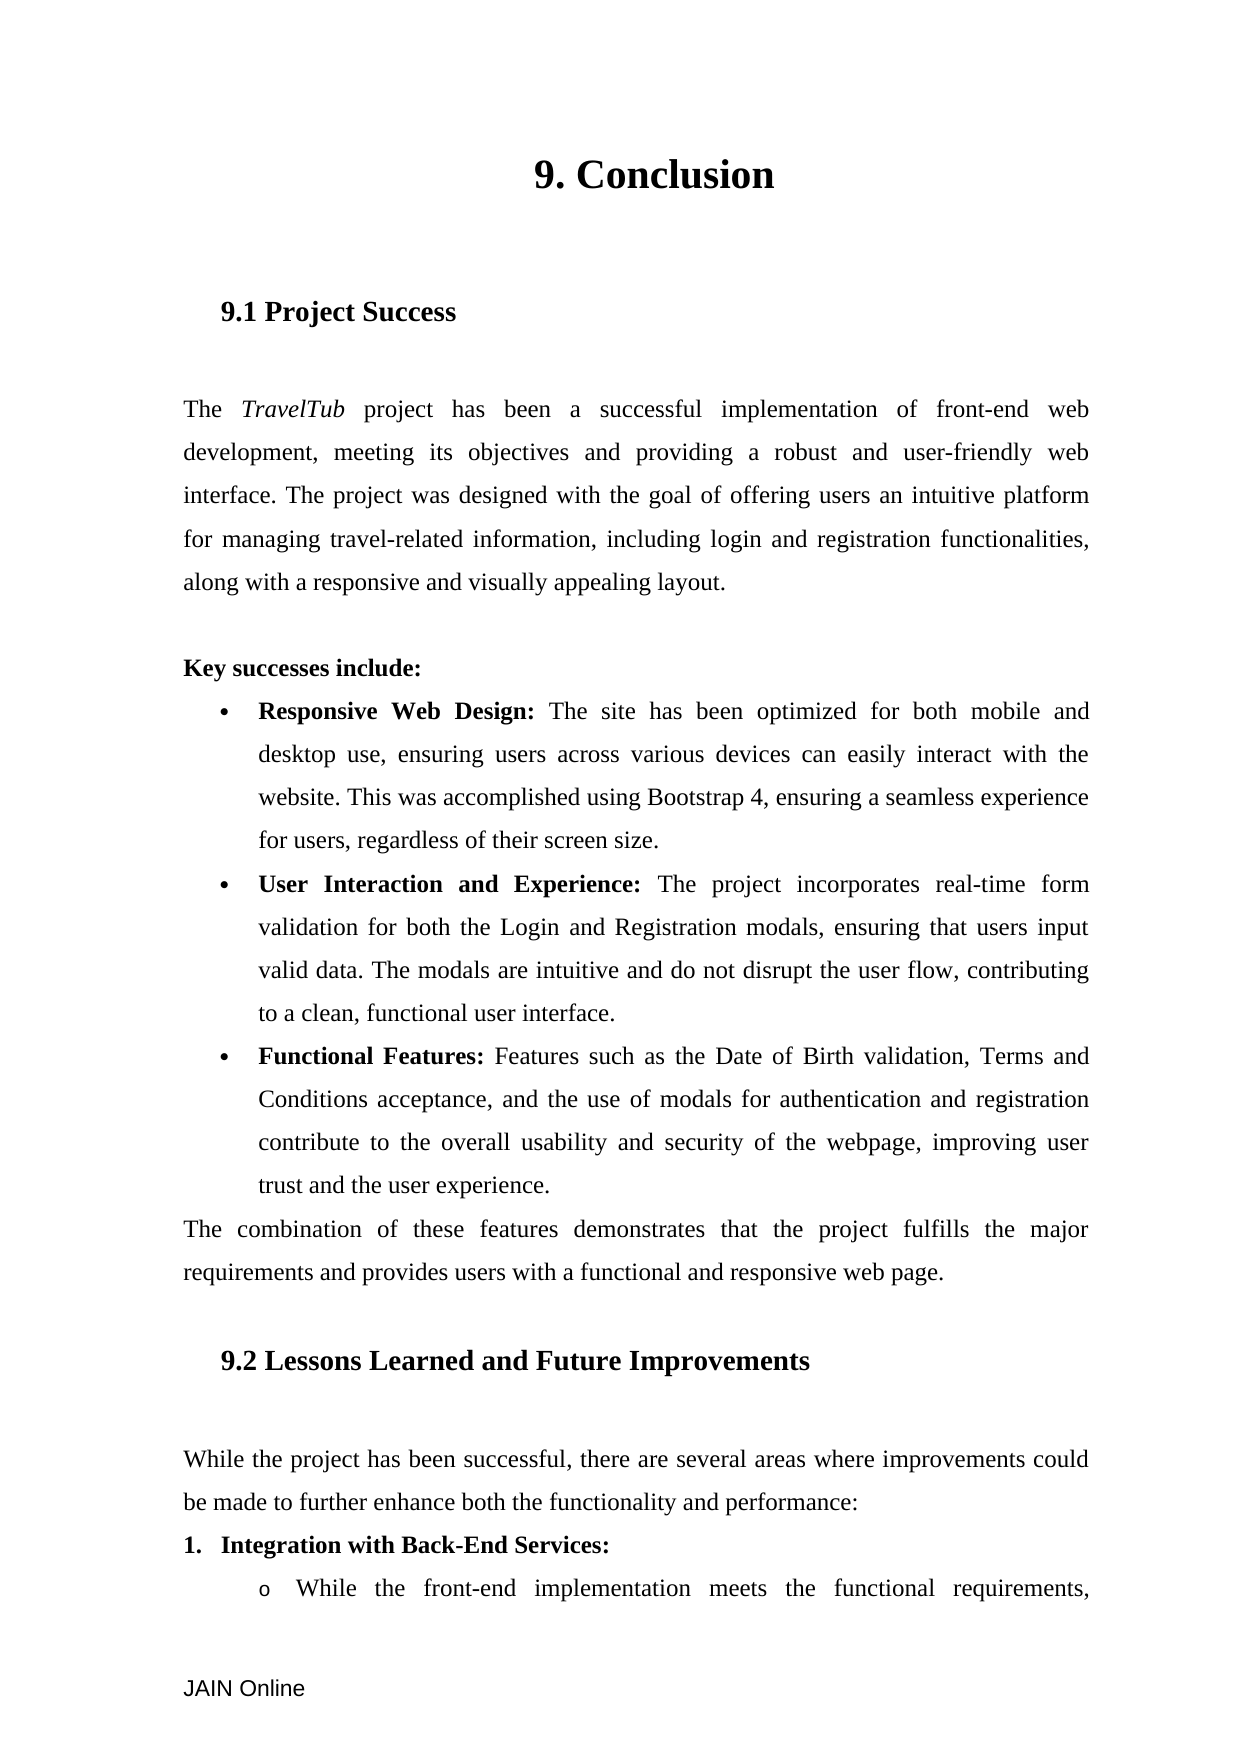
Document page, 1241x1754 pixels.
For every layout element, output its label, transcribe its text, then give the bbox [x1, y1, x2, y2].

list Conclusion [218, 150, 1090, 198]
text The combination of these features demonstrates that the project fulfills the major requirements and provides users with a functional and responsive web page. [183, 1214, 1090, 1286]
text The TravelTub project has been a successful implementation of front-end web development, meeting its objectives and providing a robust and user-friendly web interface. The project was designed with the goal of offering users an intuitive platform for managing travel-related information, including login and registration functionalities, along with a responsive and visually appealing layout. [183, 394, 1090, 596]
list User Interaction and Experience: The project incorporates real-time form validation for both the Login and Registration modals, ensuring that users input valid data. The modals are intuitive and do not disrupt the user flow, contributing to a clean, functional user interface. [221, 869, 1090, 1027]
list Project Success [221, 294, 1090, 327]
list Functional Features: Features such as the Date of Birth validation, Terms and Conditions acceptance, and the use of modals for authentication and registration contribute to the overall usability and security of the webpage, improving user trust and the user experience. [221, 1041, 1090, 1199]
list Integration with Back-End Services: [183, 1530, 1090, 1559]
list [258, 1573, 1090, 1603]
list Responsive Web Design: The site has been optimized for both mobile and desktop use, ensuring users across various devices can easily interact with the website. This was accomplished using Bootstrap 4, ensuring a seamless experience for users, regardless of their screen size. [221, 696, 1090, 854]
text While the project has been successful, there are several areas where improvements could be made to further enhance both the functionality and performance: [183, 1444, 1090, 1516]
list Lessons Learned and Future Improvements [221, 1343, 1090, 1377]
text Key successes include: [183, 653, 1090, 682]
